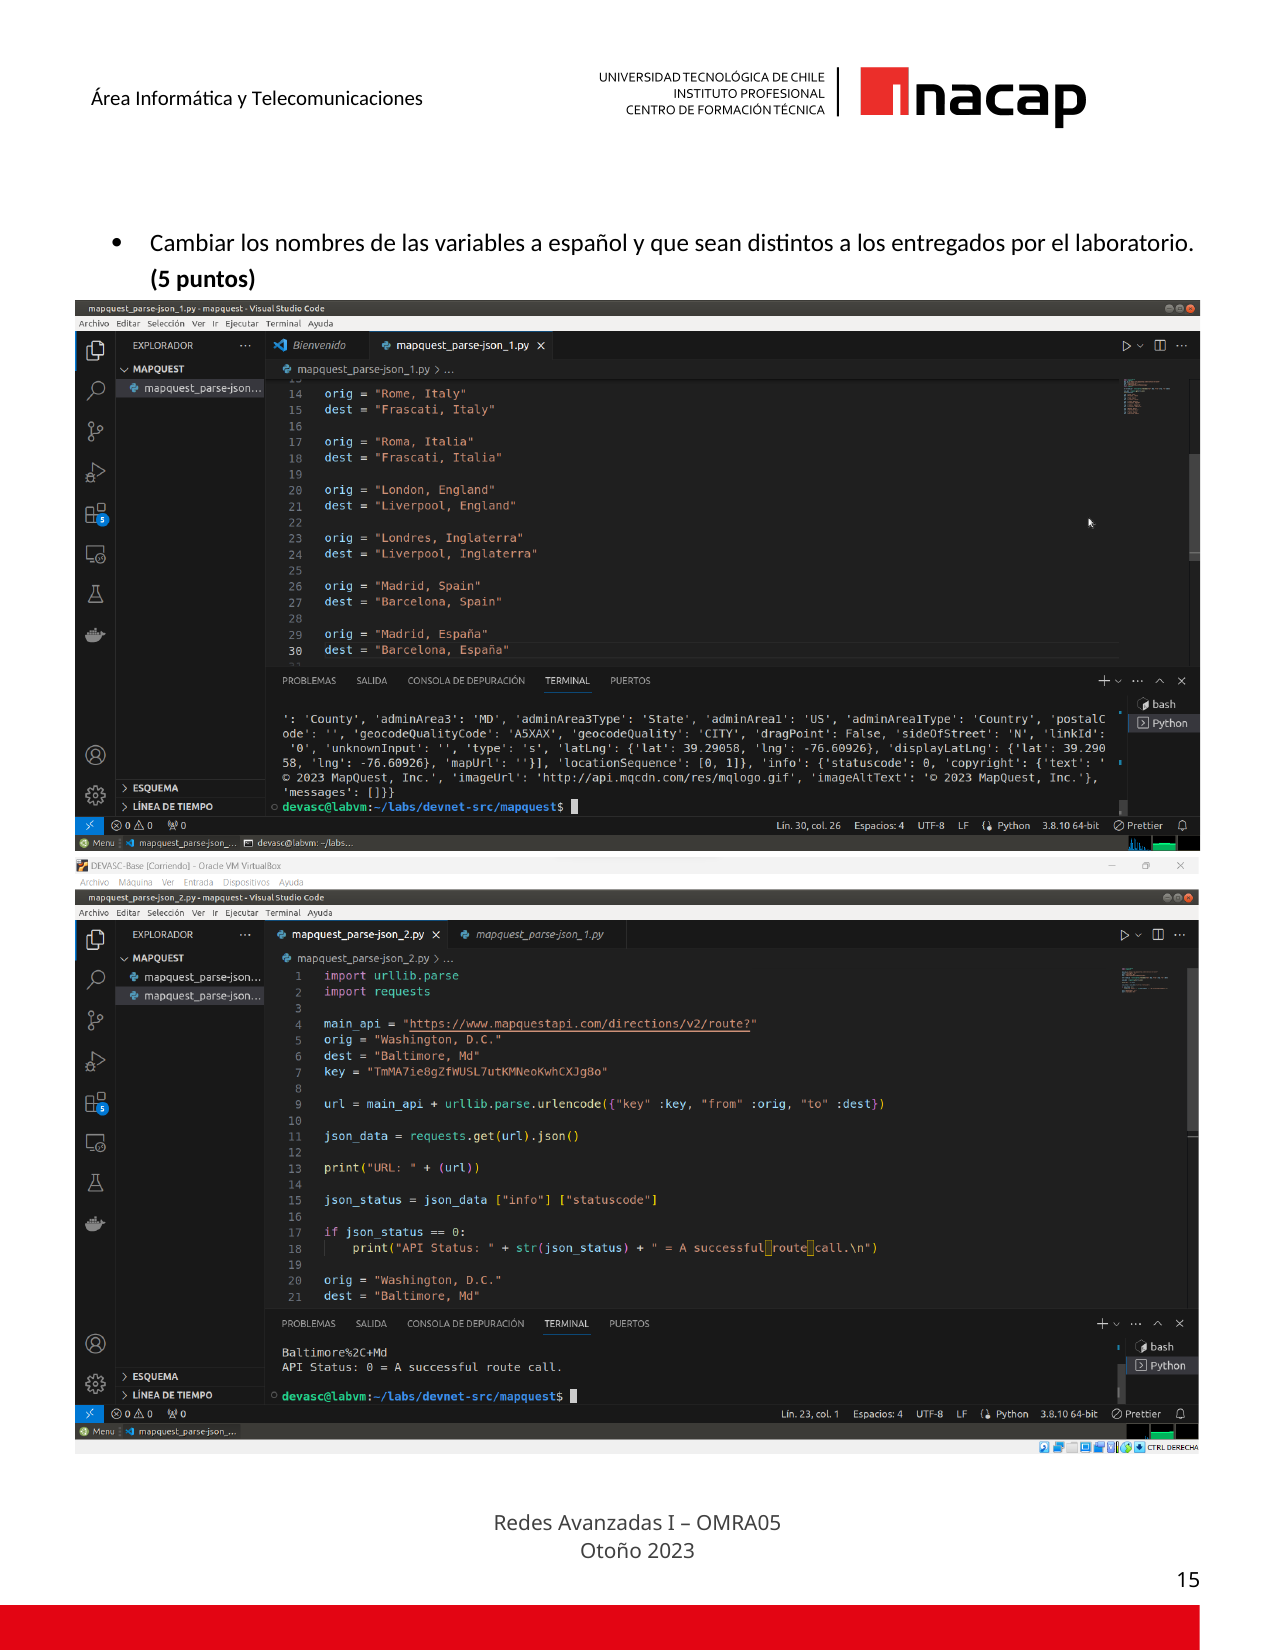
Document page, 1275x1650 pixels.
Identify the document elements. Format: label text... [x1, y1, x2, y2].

picture [75, 300, 1200, 851]
list Cambiar los nombres de las variables a español y que sean distintos a los entregados por el laboratorio. (5 puntos) [112, 227, 1200, 294]
picture [75, 857, 1199, 1454]
picture [596, 63, 1088, 129]
